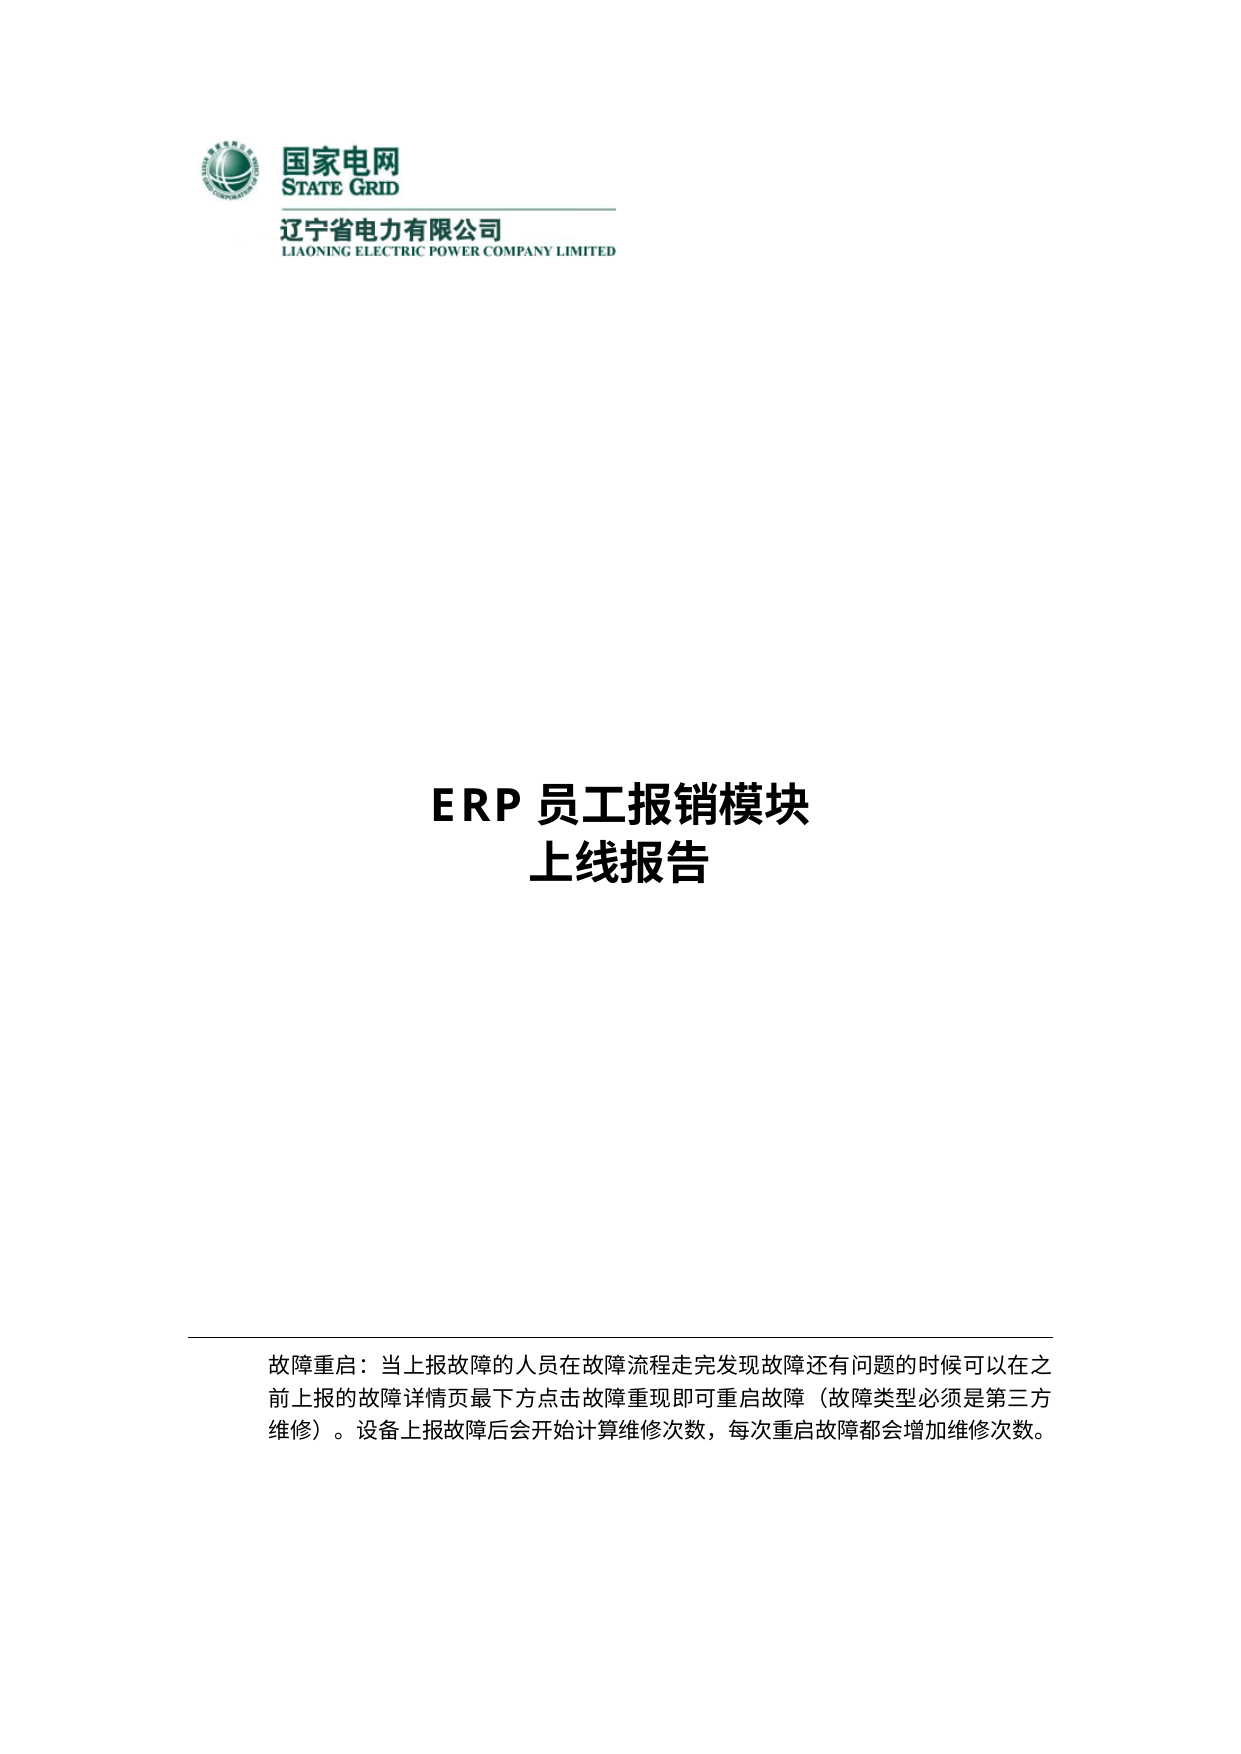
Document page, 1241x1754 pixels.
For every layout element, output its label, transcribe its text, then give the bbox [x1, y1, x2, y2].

list 故障重启：当上报故障的人员在故障流程走完发现故障还有问题的时候可以在之前上报的故障详情页最下方点击故障重现即可重启故障（故障类型必须是第三方维修）。设备上报故障后会开始计算维修次数，每次重启故障都会增加维修次数。 [269, 1348, 1053, 1446]
